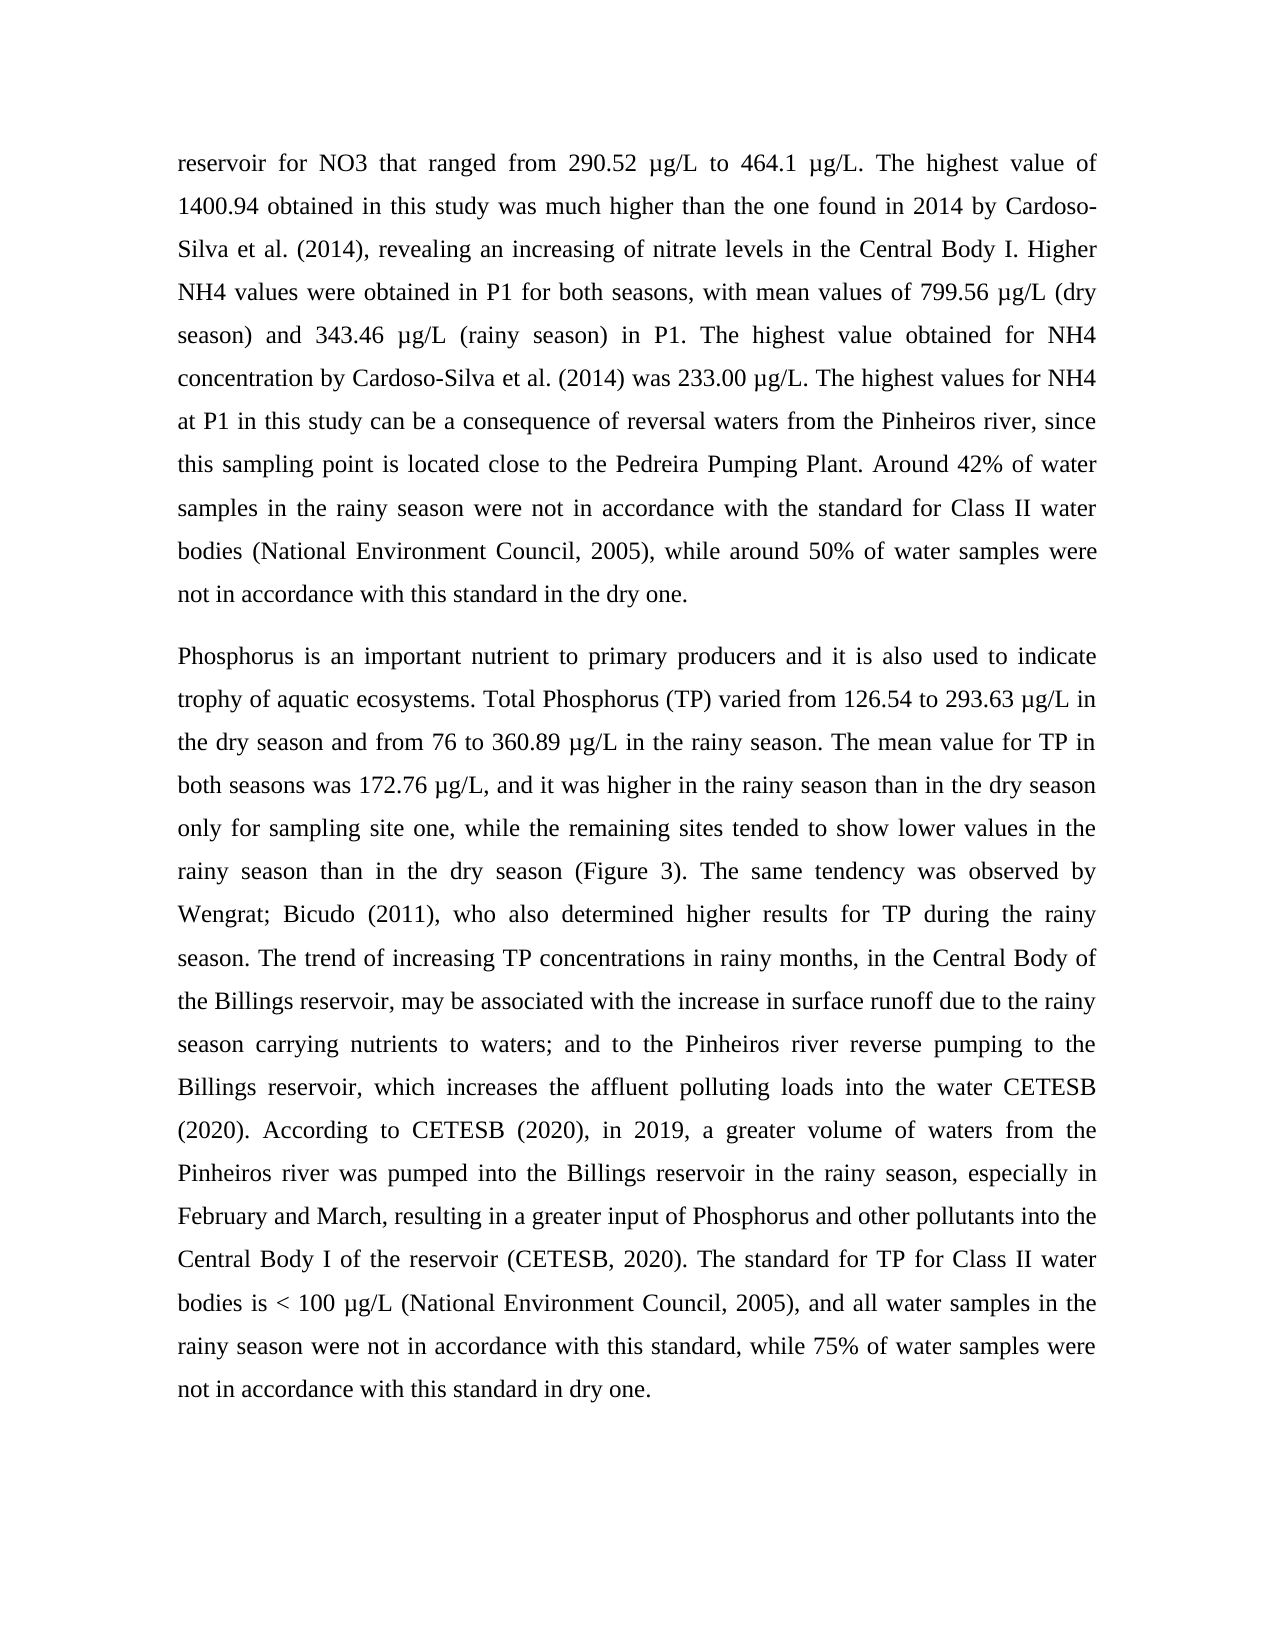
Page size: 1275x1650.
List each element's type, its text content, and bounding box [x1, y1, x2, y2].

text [177, 148, 1098, 608]
text Phosphorus is an important nutrient to primary producers and it is also used to indicate trophy of aquatic ecosystems. Total Phosphorus (TP) varied from 126.54 to 293.63 µg/L in the dry season and from 76 to 360.89 µg/L in the rainy season. The mean value for TP in both seasons was 172.76 µg/L, and it was higher in the rainy season than in the dry season only for sampling site one, while the remaining sites tended to show lower values in the rainy season than in the dry season (Figure 3). The same tendency was observed by Wengrat; Bicudo (2011), who also determined higher results for TP during the rainy season. The trend of increasing TP concentrations in rainy months, in the Central Body of the Billings reservoir, may be associated with the increase in surface runoff due to the rainy season carrying nutrients to waters; and to the Pinheiros river reverse pumping to the Billings reservoir, which increases the affluent polluting loads into the water CETESB (2020). According to CETESB (2020), in 2019, a greater volume of waters from the Pinheiros river was pumped into the Billings reservoir in the rainy season, especially in February and March, resulting in a greater input of Phosphorus and other pollutants into the Central Body I of the reservoir (CETESB, 2020). The standard for TP for Class II water bodies is < 100 µg/L (National Environment Council, 2005), and all water samples in the rainy season were not in accordance with this standard, while 75% of water samples were not in accordance with this standard in dry one. [177, 641, 1098, 1403]
